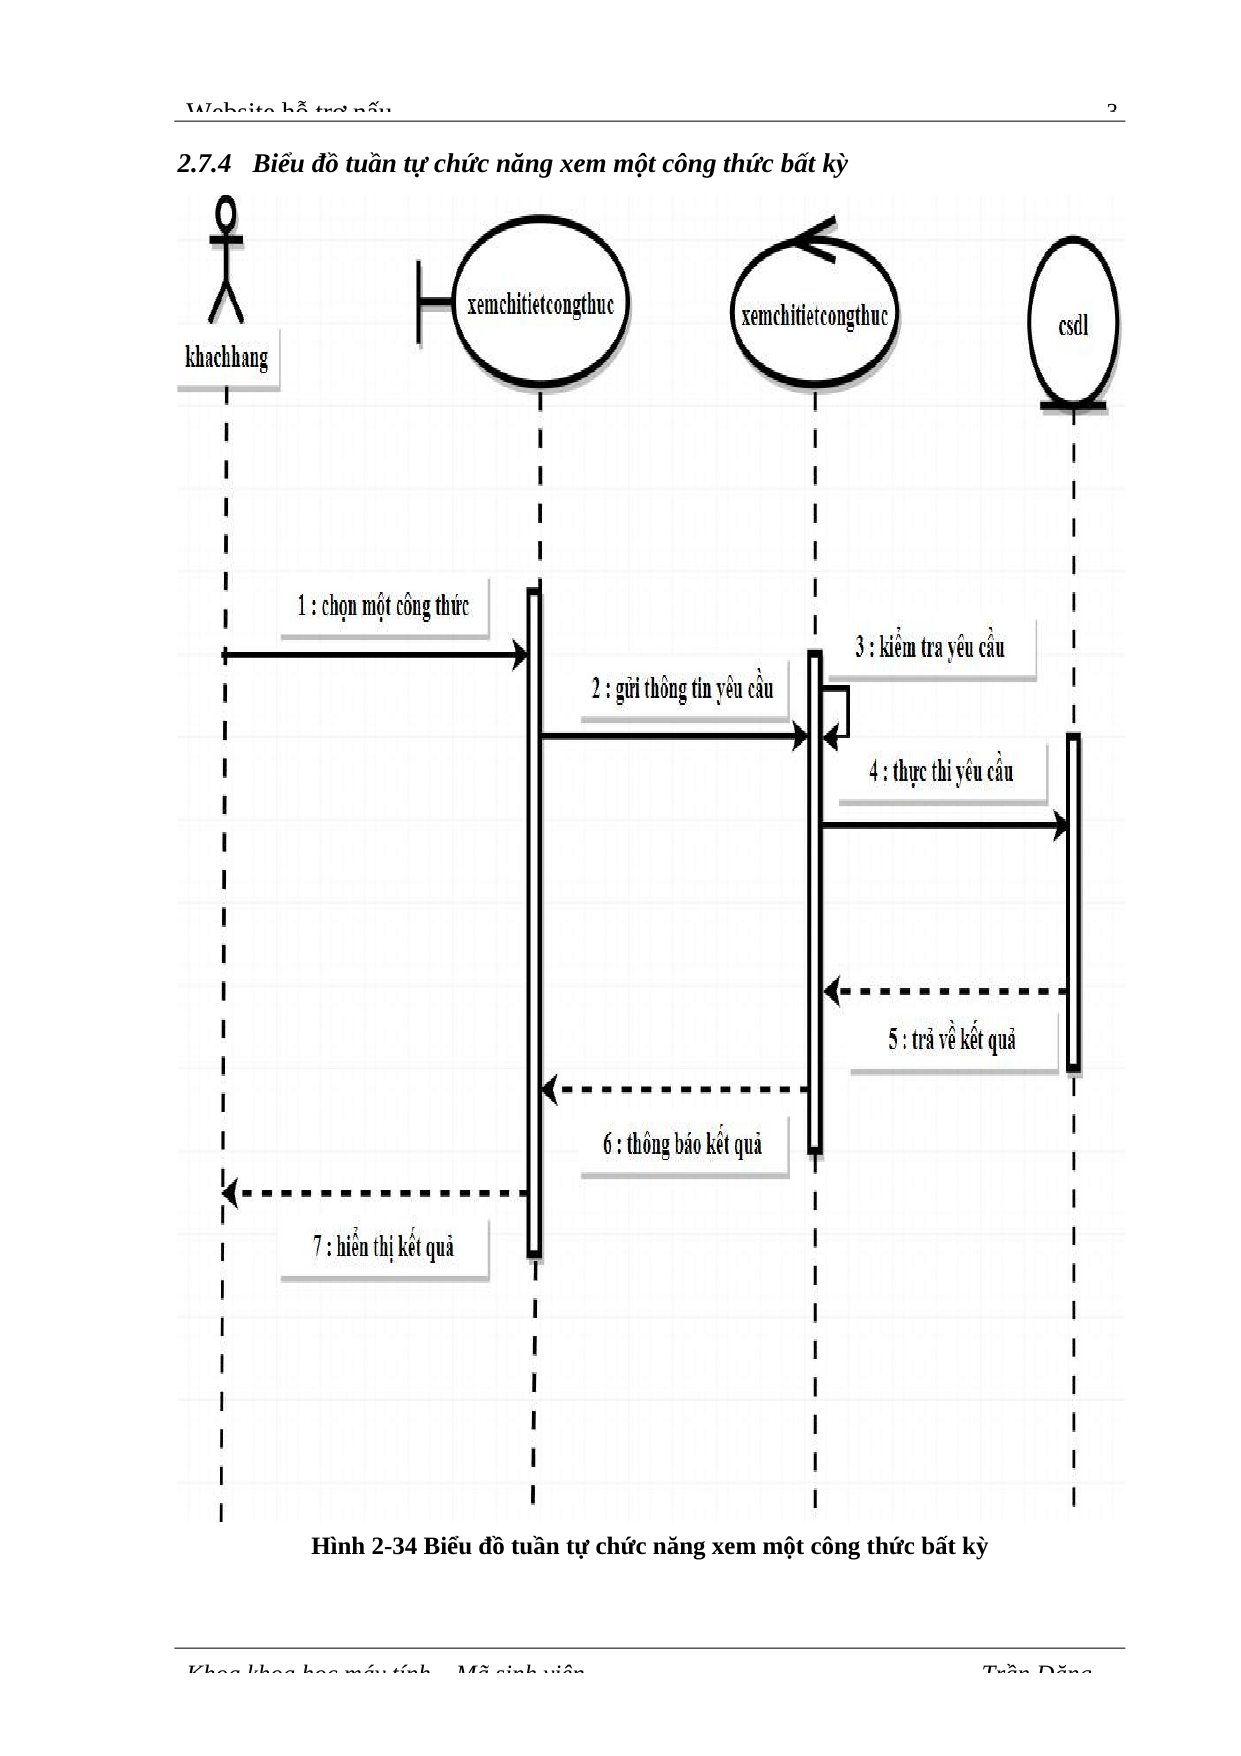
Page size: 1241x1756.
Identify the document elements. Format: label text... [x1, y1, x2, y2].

subtitle Biểu đồ tuần tự chức năng xem một công thức bất kỳ [177, 147, 1140, 178]
picture [177, 195, 1125, 1522]
text Hình 2-34 Biểu đồ tuần tự chức năng xem một công thức bất kỳ [278, 1522, 1021, 1560]
